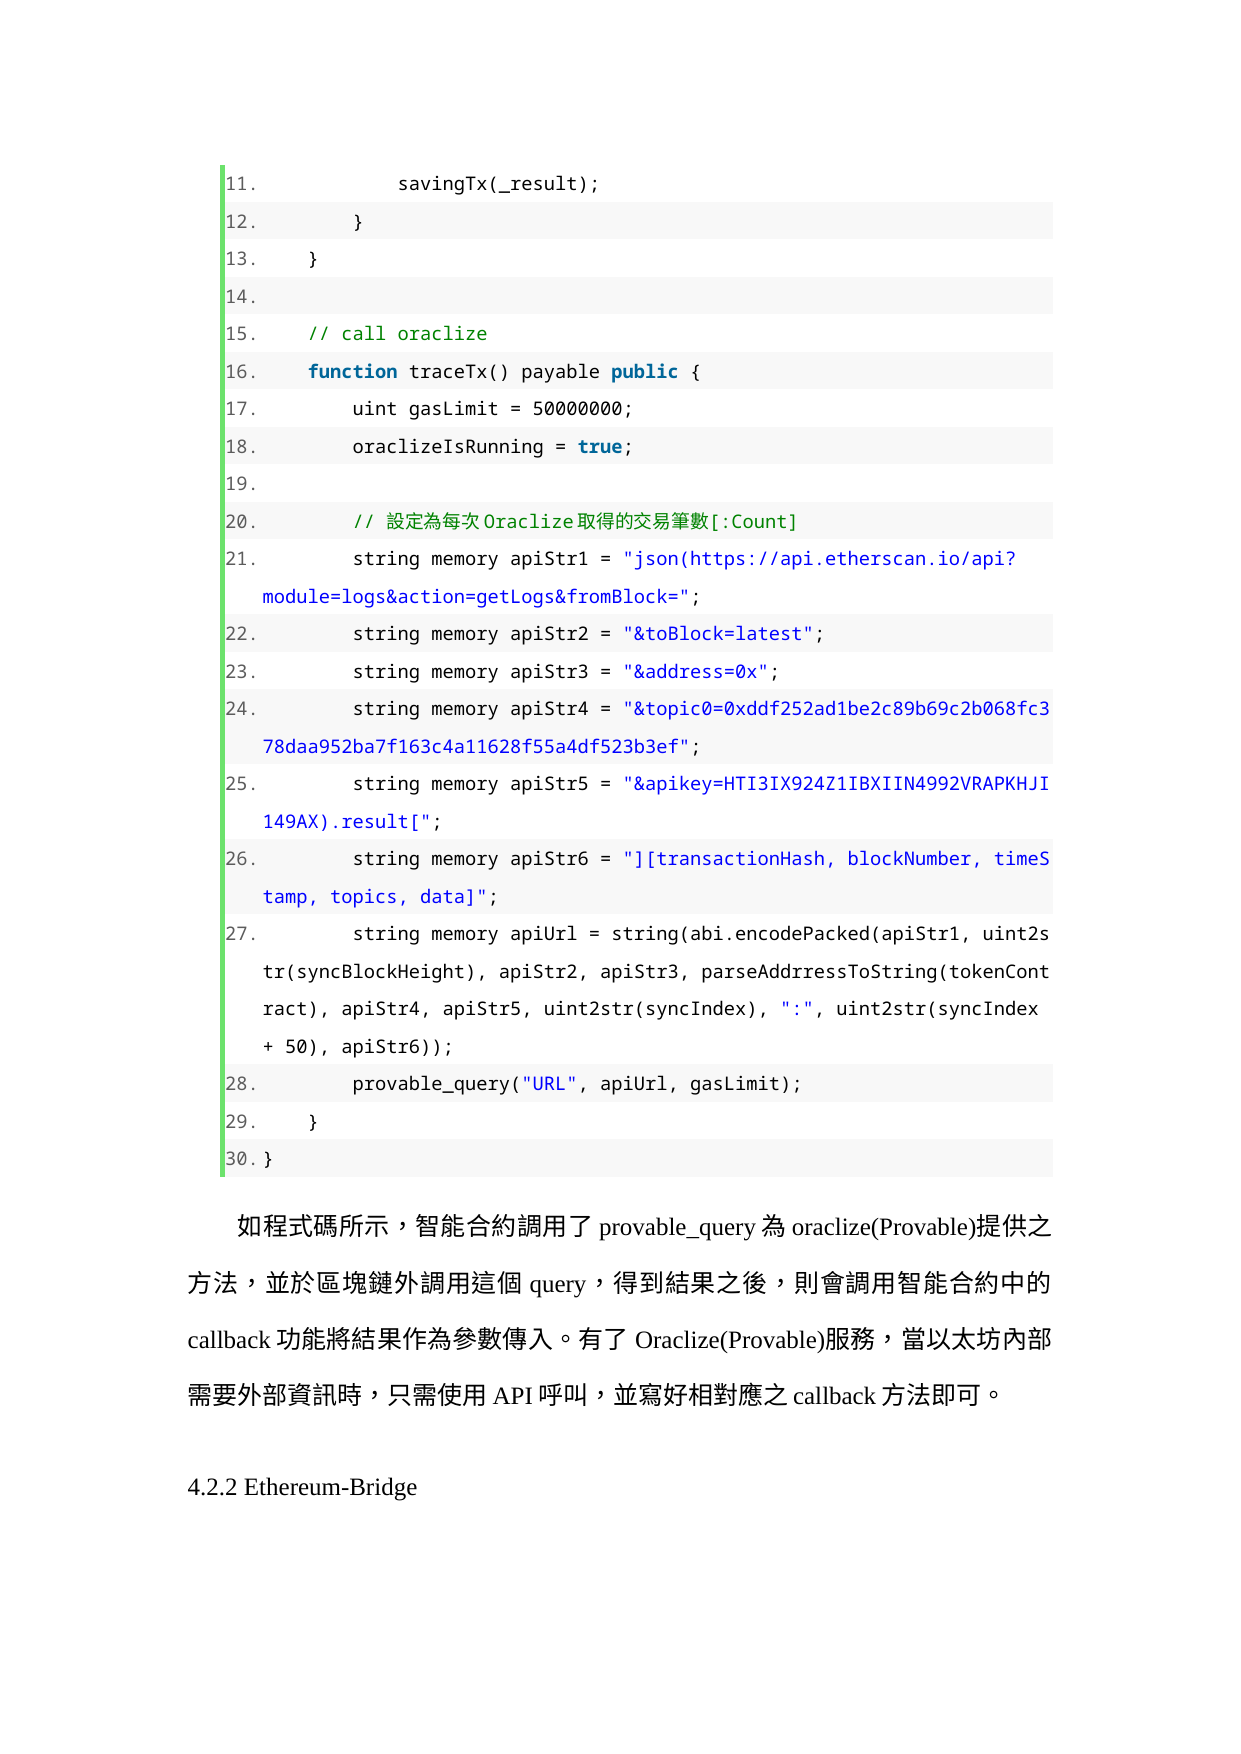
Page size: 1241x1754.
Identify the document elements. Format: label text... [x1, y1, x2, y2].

list } [225, 202, 1053, 239]
list string memory apiStr5 = "&apikey=HTI3IX924Z1IBXIIN4992VRAPKHJI149AX).result["; [225, 764, 1053, 839]
list // call oraclize [225, 314, 1053, 352]
list // 設定為每次Oraclize取得的交易筆數[:Count] [225, 502, 1053, 539]
list string memory apiStr3 = "&address=0x"; [225, 652, 1053, 689]
text 4.2.2 Ethereum-Bridge [187, 1468, 1053, 1506]
list string memory apiStr6 = "][transactionHash, blockNumber, timeStamp, topics, data]"; [225, 839, 1053, 914]
list } [225, 1139, 1053, 1177]
list provable_query("URL", apiUrl, gasLimit); [225, 1064, 1053, 1102]
list } [225, 239, 1053, 277]
list } [225, 1102, 1053, 1139]
list string memory apiStr4 = "&topic0=0xddf252ad1be2c89b69c2b068fc378daa952ba7f163c4a11628f55a4df523b3ef"; [225, 689, 1053, 764]
list savingTx(_result); [220, 164, 1053, 202]
list oraclizeIsRunning = true; [225, 427, 1053, 464]
list uint gasLimit = 50000000; [225, 389, 1053, 427]
text 如程式碼所示，智能合約調用了provable_query為oraclize(Provable)提供之方法，並於區塊鏈外調用這個query，得到結果之後，則會調用智能合約中的callback功能將結果作為參數傳入。有了Oraclize(Provable)服務，當以太坊內部需要外部資訊時，只需使用API呼叫，並寫好相對應之callback方法即可。 [187, 1206, 1053, 1412]
list string memory apiUrl = string(abi.encodePacked(apiStr1, uint2str(syncBlockHeight), apiStr2, apiStr3, parseAddrressToString(tokenContract), apiStr4, apiStr5, uint2str(syncIndex), ":", uint2str(syncIndex + 50), apiStr6)); [225, 914, 1053, 1064]
list function traceTx() payable public { [225, 352, 1053, 389]
list string memory apiStr1 = "json(https://api.etherscan.io/api?module=logs&action=getLogs&fromBlock="; [225, 539, 1053, 614]
list string memory apiStr2 = "&toBlock=latest"; [225, 614, 1053, 652]
